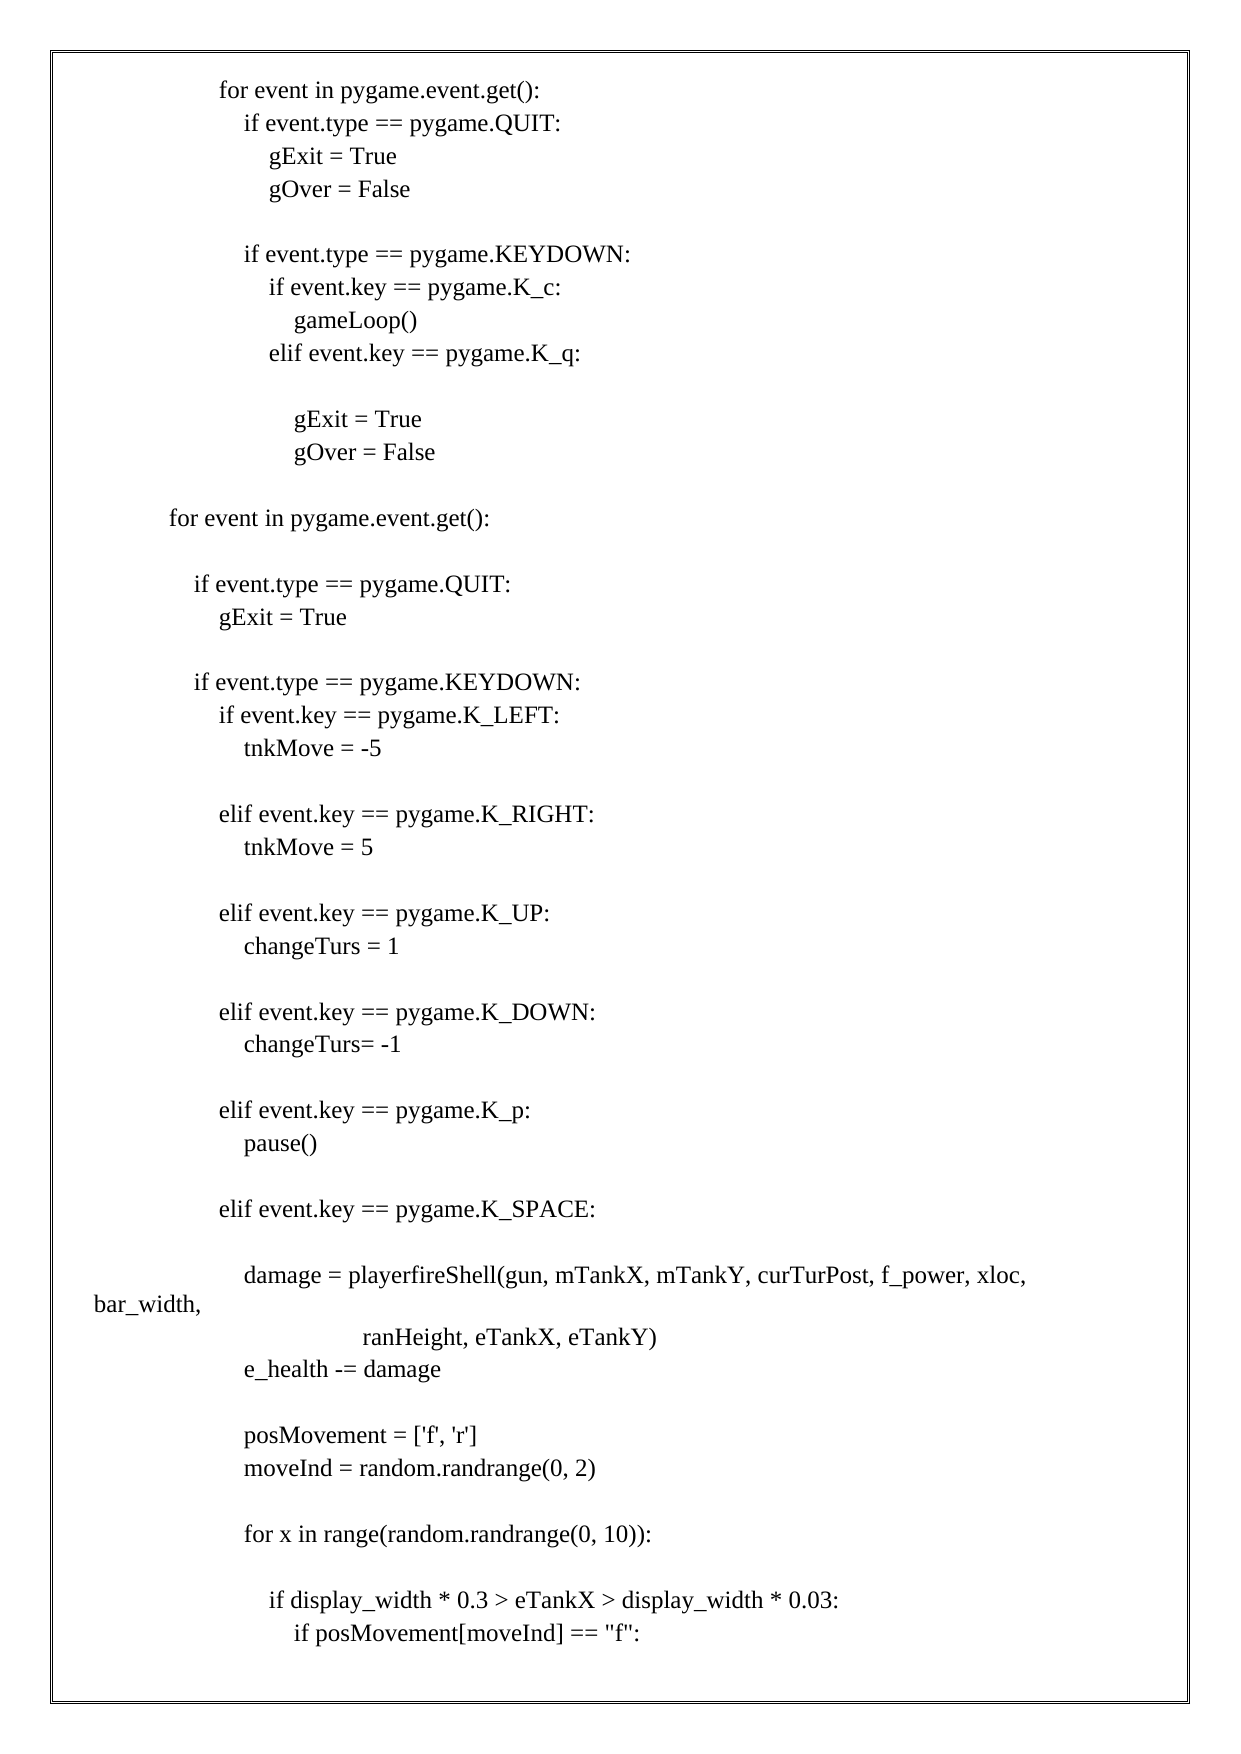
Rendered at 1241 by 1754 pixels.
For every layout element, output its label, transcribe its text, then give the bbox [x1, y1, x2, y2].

text elif event.key == pygame.K_q: [94, 338, 1116, 367]
text gOver = False [94, 174, 1116, 202]
text gOver = False [94, 437, 1116, 466]
text elif event.key == pygame.K_p: [94, 1095, 1116, 1124]
text if event.type == pygame.QUIT: [94, 569, 1116, 597]
text changeTurs = 1 [94, 931, 1116, 959]
text gExit = True [94, 404, 1116, 433]
text if event.key == pygame.K_LEFT: [94, 700, 1116, 729]
text if posMovement[moveInd] == "f": [94, 1618, 1116, 1647]
text if event.type == pygame.QUIT: [94, 108, 1116, 137]
text elif event.key == pygame.K_RIGHT: [94, 799, 1116, 828]
text tnkMove = 5 [94, 832, 1116, 861]
text pause() [94, 1128, 1116, 1157]
text damage = playerfireShell(gun, mTankX, mTankY, curTurPost, f_power, xloc, bar_width, [94, 1260, 1116, 1317]
text for x in range(random.randrange(0, 10)): [94, 1519, 1116, 1548]
text tnkMove = -5 [94, 733, 1116, 762]
text e_health -= damage [94, 1354, 1116, 1383]
text posMovement = ['f', 'r'] [94, 1420, 1116, 1449]
text for event in pygame.event.get(): [94, 75, 1116, 104]
text if event.type == pygame.KEYDOWN: [94, 667, 1116, 696]
text if event.key == pygame.K_c: [94, 272, 1116, 301]
text gExit = True [94, 602, 1116, 630]
text for event in pygame.event.get(): [94, 503, 1116, 532]
text elif event.key == pygame.K_UP: [94, 898, 1116, 927]
text ranHeight, eTankX, eTankY) [94, 1322, 1116, 1350]
text if event.type == pygame.KEYDOWN: [94, 239, 1116, 268]
text elif event.key == pygame.K_SPACE: [94, 1194, 1116, 1223]
text elif event.key == pygame.K_DOWN: [94, 997, 1116, 1025]
text gExit = True [94, 141, 1116, 169]
text if display_width * 0.3 > eTankX > display_width * 0.03: [94, 1585, 1116, 1614]
text moveInd = random.randrange(0, 2) [94, 1453, 1116, 1482]
text gameLoop() [94, 305, 1116, 334]
text changeTurs= -1 [94, 1029, 1116, 1058]
